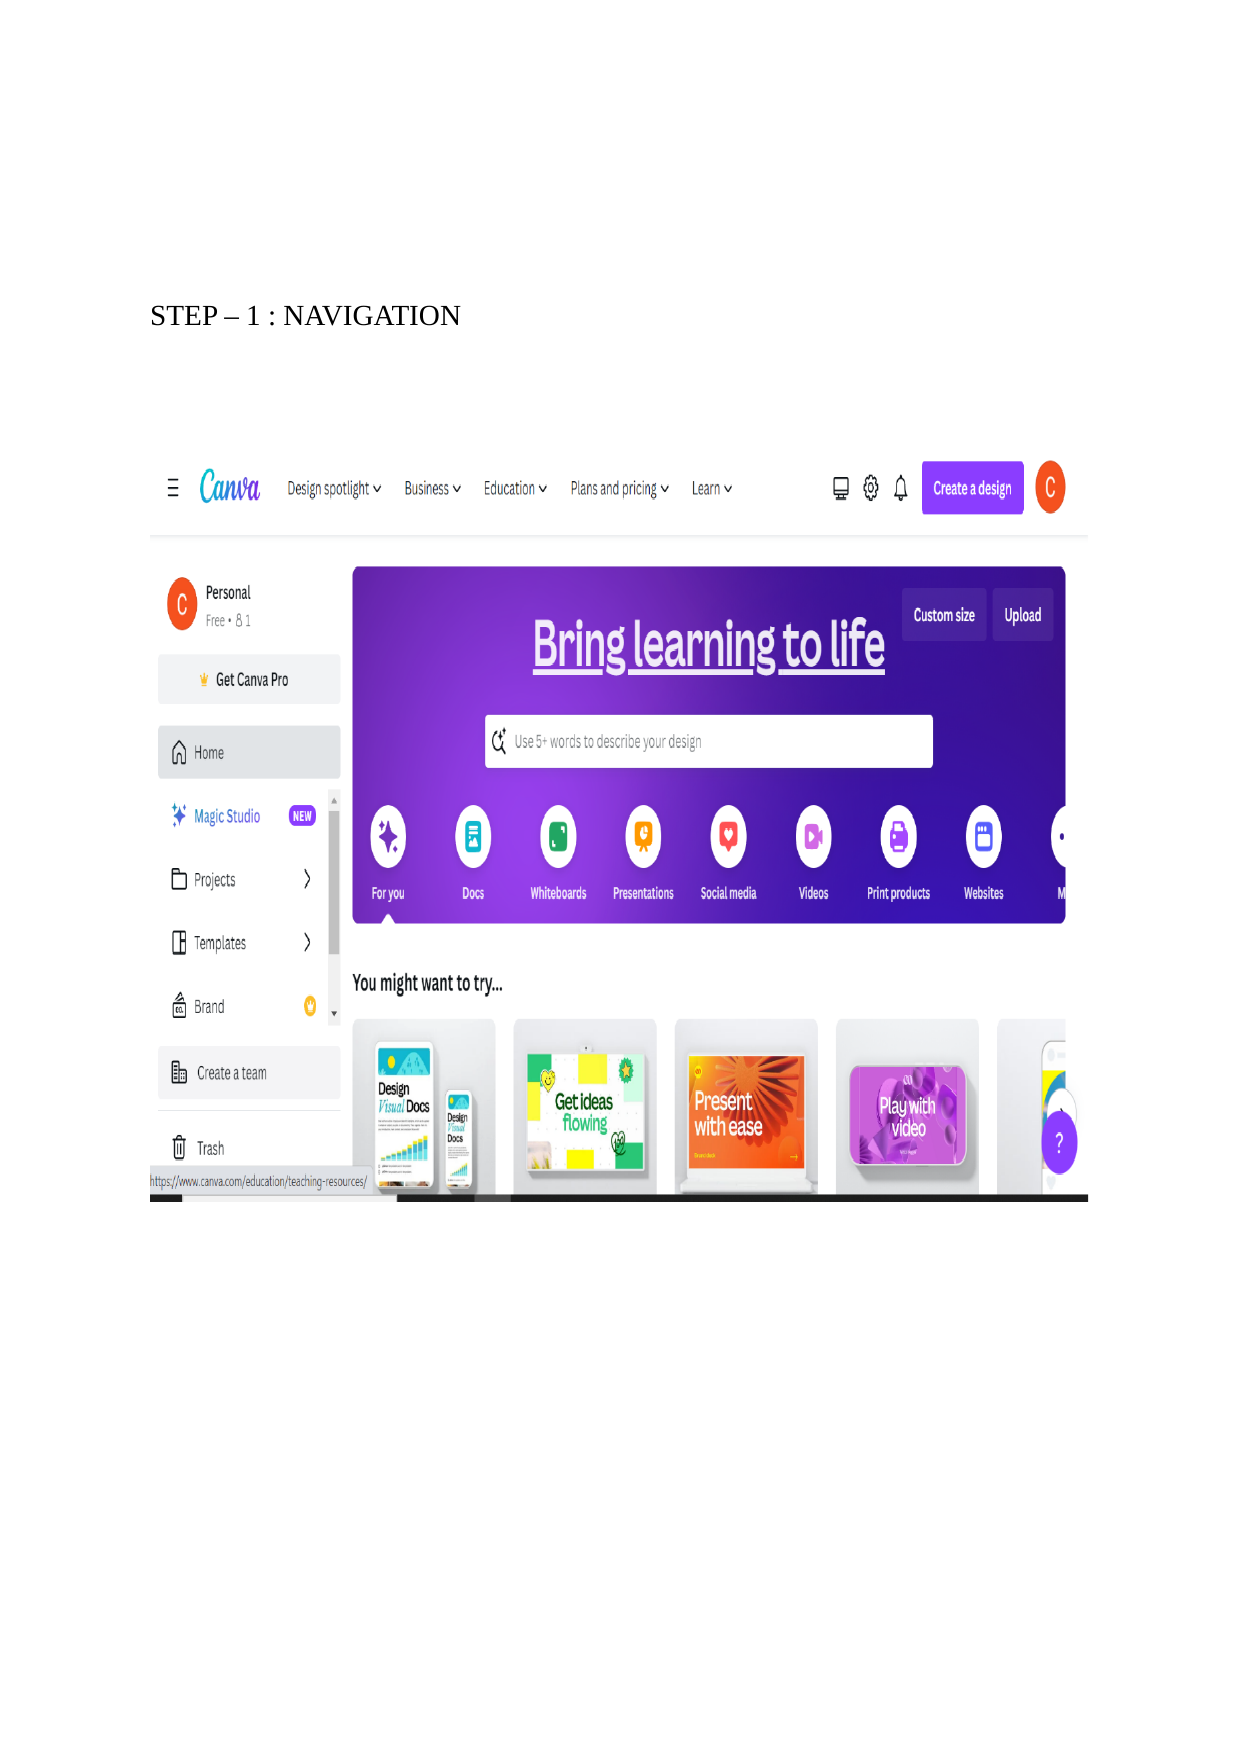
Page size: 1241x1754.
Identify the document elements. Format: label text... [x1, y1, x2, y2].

picture [150, 444, 1089, 1202]
text STEP – 1 : NAVIGATION [150, 298, 1090, 331]
